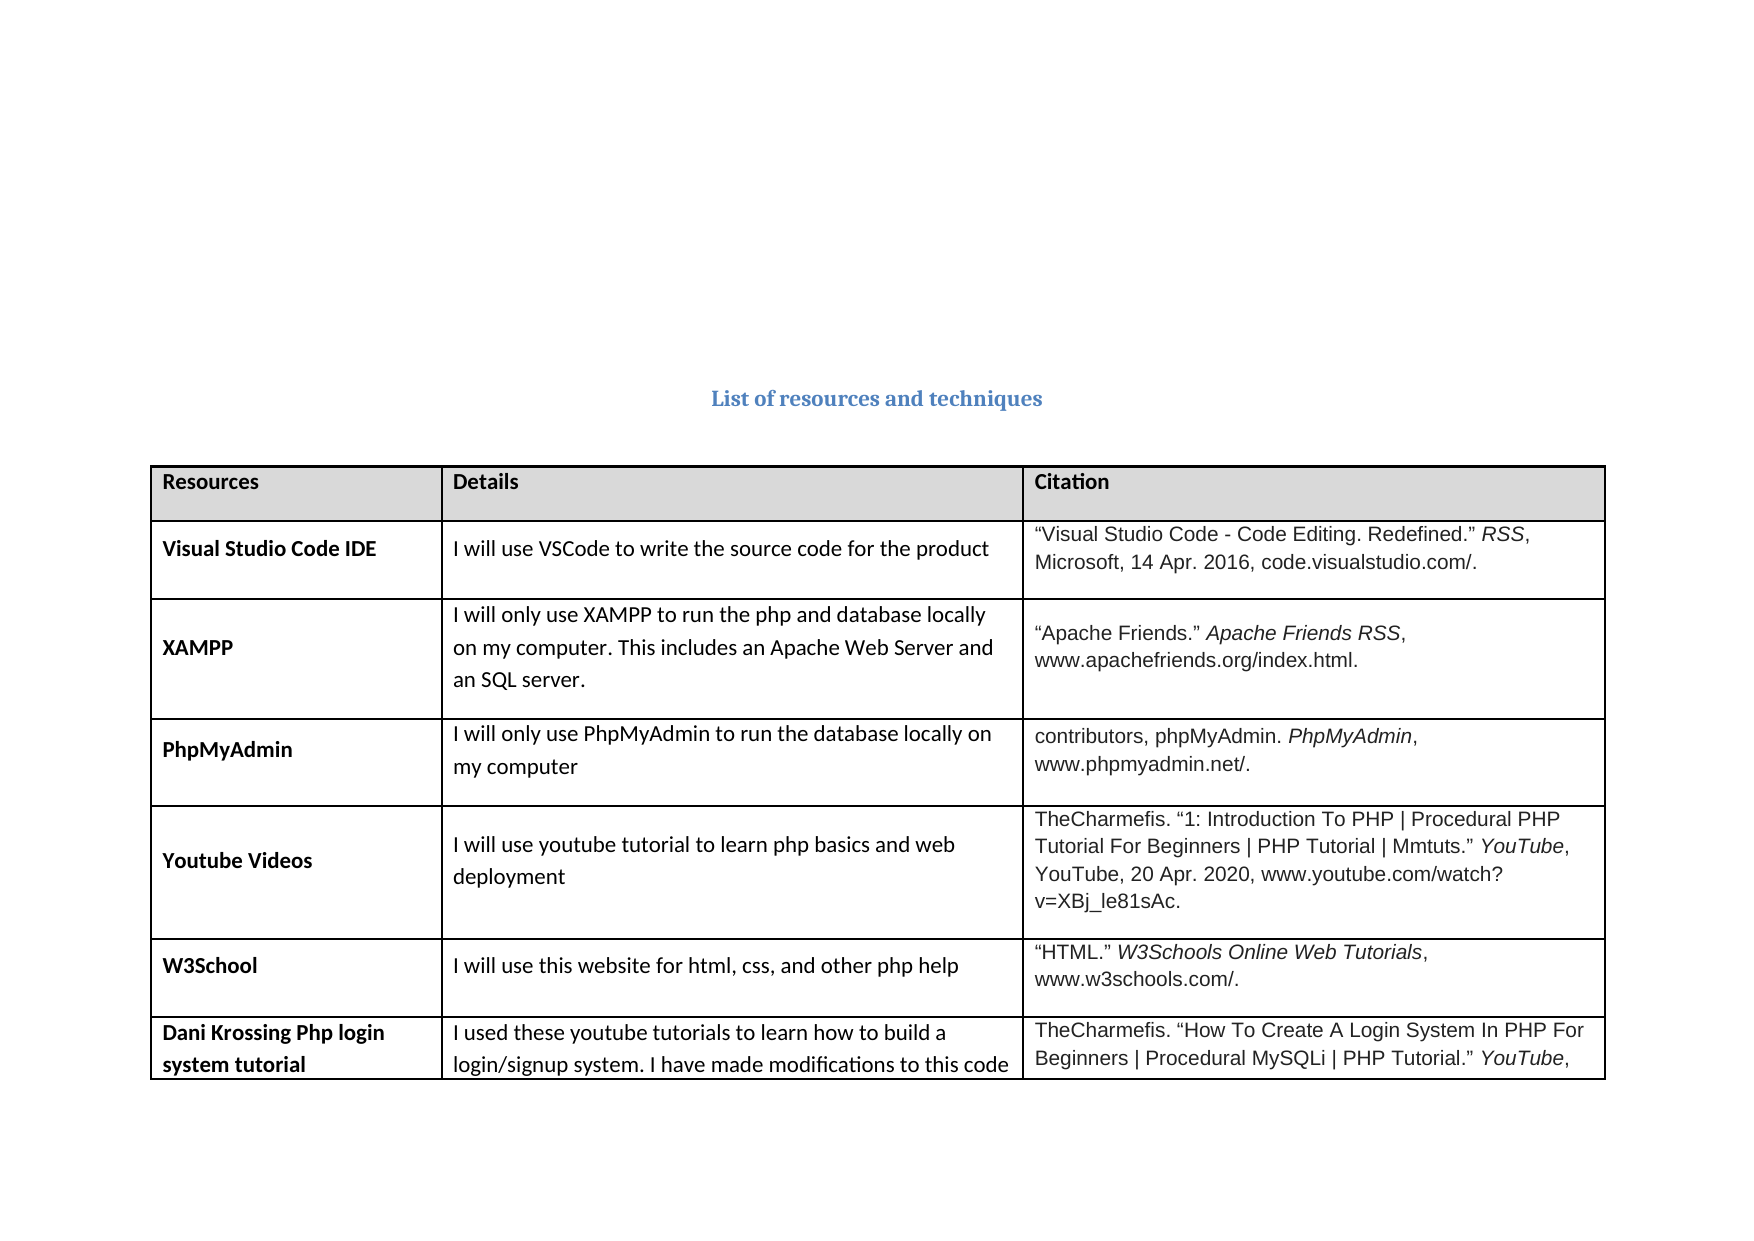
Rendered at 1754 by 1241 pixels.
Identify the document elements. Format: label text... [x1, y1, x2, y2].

table_cell I will use VSCode to write the source code for the product [443, 522, 1022, 598]
table_cell I will only use PhpMyAdmin to run the database locally on my computer [443, 720, 1022, 804]
table_cell “HTML.” W3Schools Online Web Tutorials, www.w3schools.com/. [1024, 940, 1604, 1016]
table_cell I will use youtube tutorial to learn php basics and web deployment [443, 807, 1022, 938]
table_cell I will use this website for html, css, and other php help [443, 940, 1022, 1016]
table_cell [1024, 1018, 1604, 1078]
table_header Details [443, 468, 1022, 520]
table_cell Youtube Videos [152, 807, 441, 938]
table_cell contributors, phpMyAdmin. PhpMyAdmin, www.phpmyadmin.net/. [1024, 720, 1604, 804]
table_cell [152, 1018, 441, 1078]
subtitle List of resources and techniques [150, 386, 1604, 412]
table_cell “Visual Studio Code - Code Editing. Redefined.” RSS, Microsoft, 14 Apr. 2016, code.visualstudio.com/. [1024, 522, 1604, 598]
table_cell XAMPP [152, 600, 441, 717]
table_header Citation [1024, 468, 1604, 520]
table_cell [443, 1018, 1022, 1078]
table_header Resources [152, 468, 441, 520]
table_cell TheCharmefis. “1: Introduction To PHP | Procedural PHP Tutorial For Beginners | PHP Tutorial | Mmtuts.” YouTube, YouTube, 20 Apr. 2020, www.youtube.com/watch?v=XBj_le81sAc. [1024, 807, 1604, 938]
table_cell Visual Studio Code IDE [152, 522, 441, 598]
table_cell I will only use XAMPP to run the php and database locally on my computer. This includes an Apache Web Server and an SQL server. [443, 600, 1022, 717]
table_cell W3School [152, 940, 441, 1016]
table_cell “Apache Friends.” Apache Friends RSS, www.apachefriends.org/index.html. [1024, 600, 1604, 717]
table_cell PhpMyAdmin [152, 720, 441, 804]
